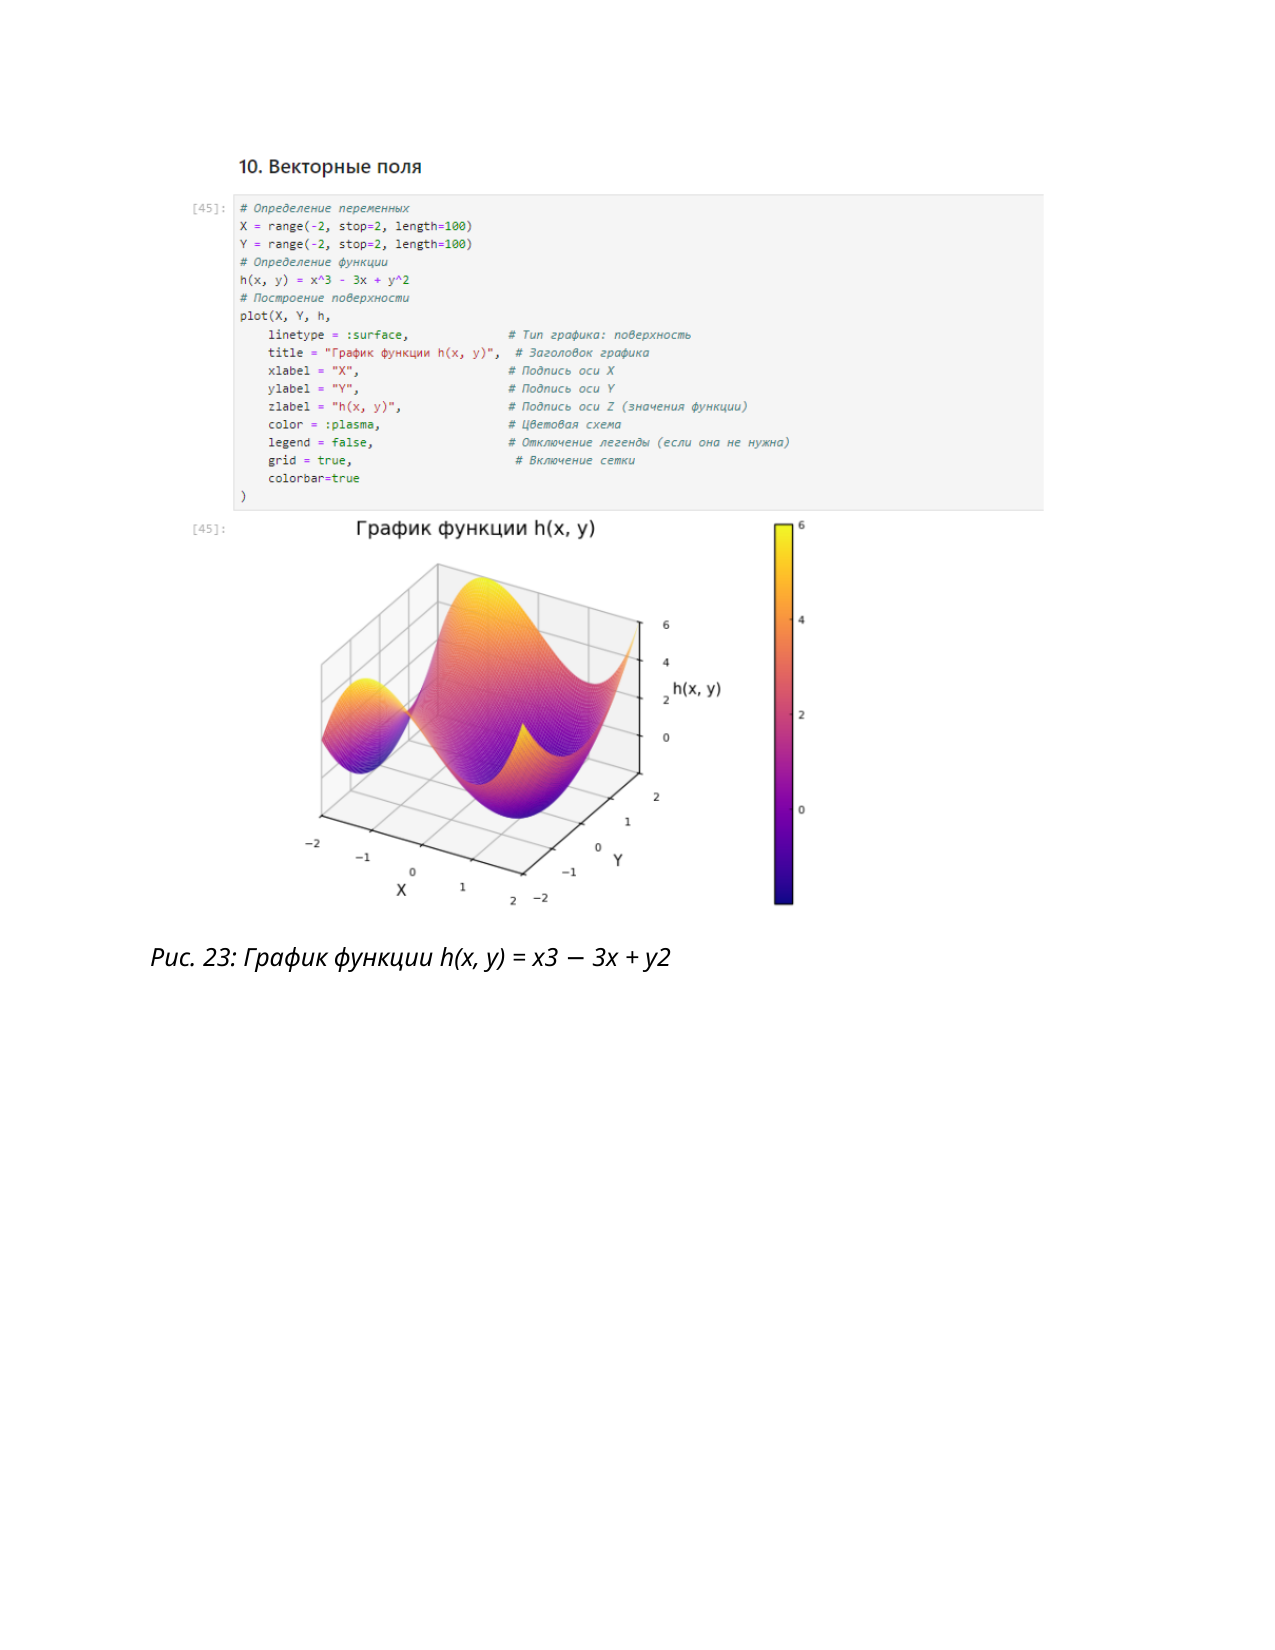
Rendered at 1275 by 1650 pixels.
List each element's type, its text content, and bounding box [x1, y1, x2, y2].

text Рис. 23: График функции h(x, y) = x3 − 3x + y2 [150, 939, 1125, 973]
picture [168, 150, 1044, 919]
